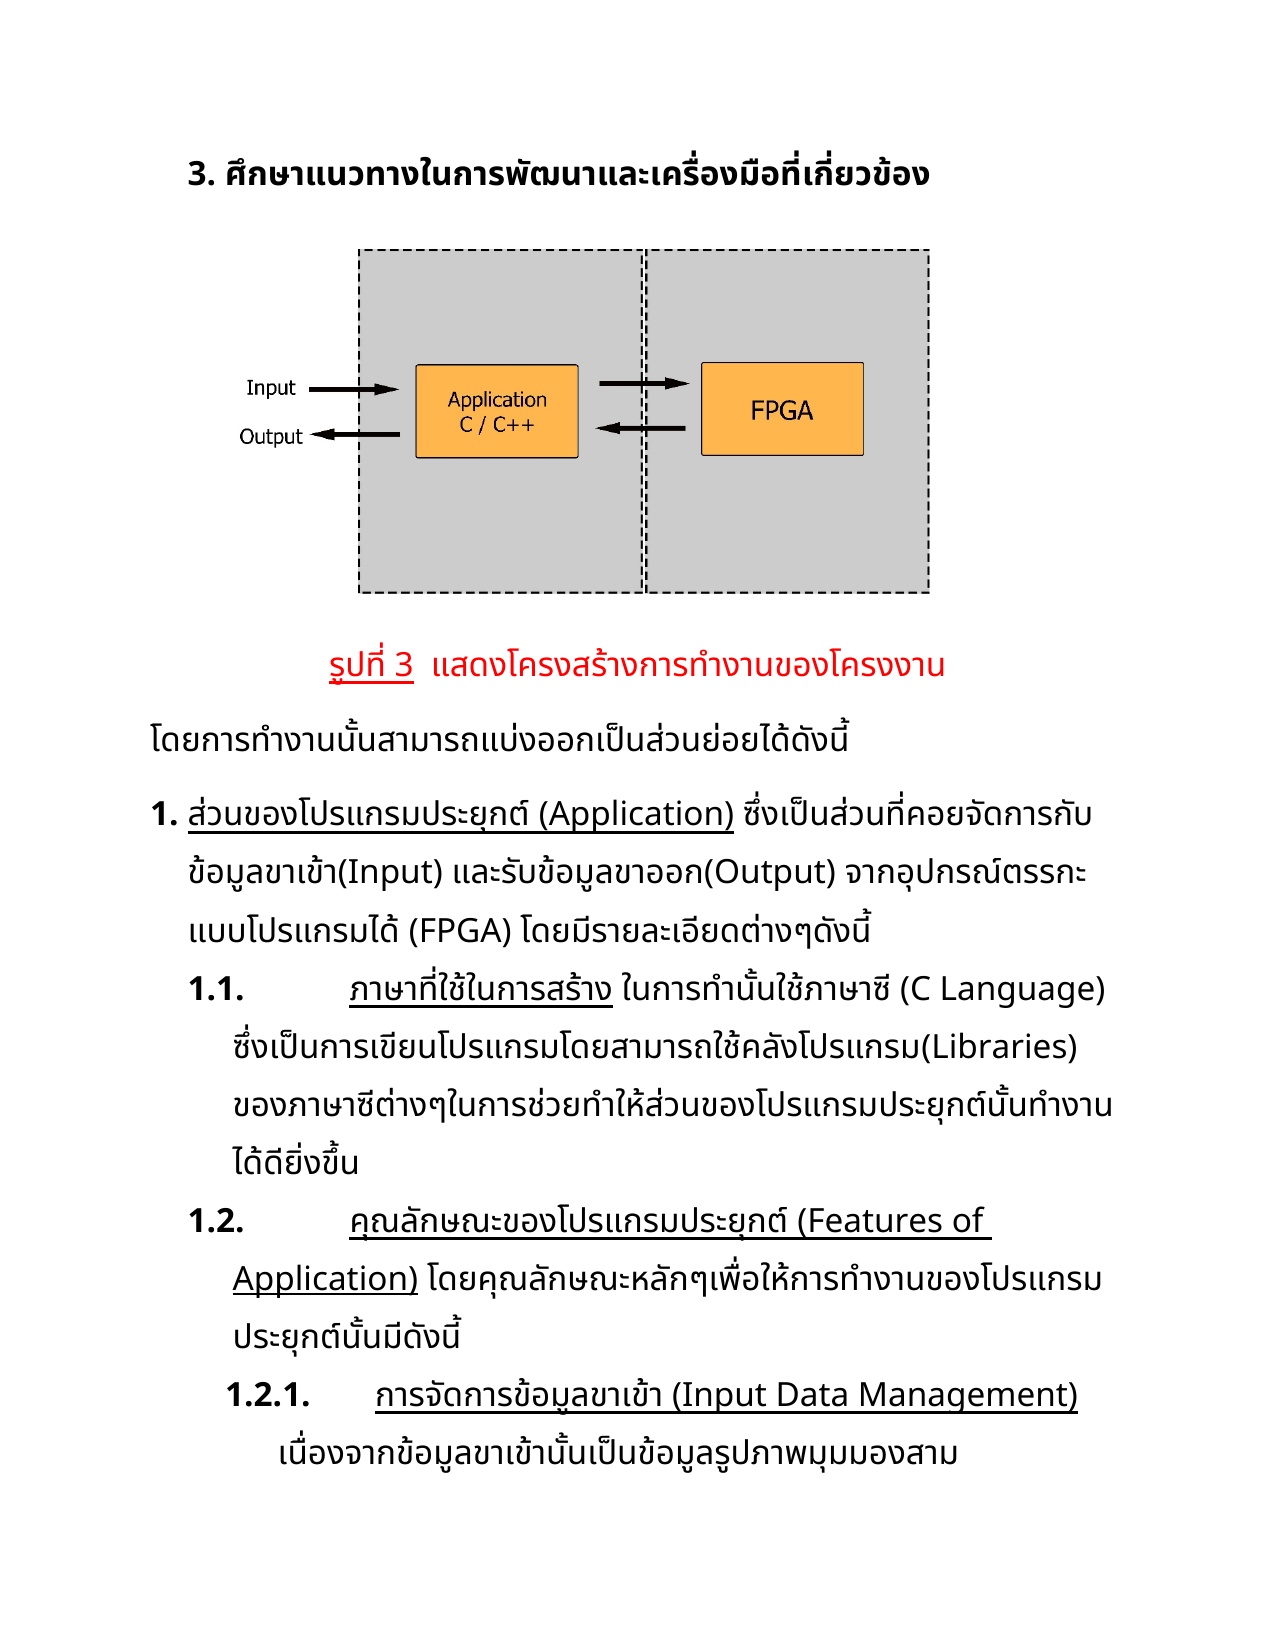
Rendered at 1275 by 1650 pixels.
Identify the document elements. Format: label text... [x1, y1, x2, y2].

list ส่วนของโปรแกรมประยุกต์ (Application) ซึ่งเป็นส่วนที่คอยจัดการกับข้อมูลขาเข้า(Input) และรับข้อมูลขาออก(Output) จากอุปกรณ์ตรรกะแบบโปรแกรมได้ (FPGA) โดยมีรายละเอียดต่างๆดังนี้ [150, 790, 1125, 957]
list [225, 1371, 1125, 1479]
text รูปที่ 3 แสดงโครงสร้างการทำงานของโครงงาน [150, 609, 1125, 691]
picture [150, 217, 1125, 609]
list คุณลักษณะของโปรแกรมประยุกต์ (Features of Application) โดยคุณลักษณะหลักๆเพื่อให้การทำงานของโปรแกรมประยุกต์นั้นมีดังนี้ [187, 1197, 1125, 1363]
list ภาษาที่ใช้ในการสร้าง ในการทำนั้นใช้ภาษาซี (C Language) ซึ่งเป็นการเขียนโปรแกรมโดยสามารถใช้คลังโปรแกรม(Libraries) ของภาษาซีต่างๆในการช่วยทำให้ส่วนของโปรแกรมประยุกต์นั้นทำงานได้ดียิ่งขึ้น [187, 964, 1125, 1189]
list ศึกษาแนวทางในการพัฒนาและเครื่องมือที่เกี่ยวข้อง [187, 150, 1125, 201]
text โดยการทำงานนั้นสามารถแบ่งออกเป็นส่วนย่อยได้ดังนี้ [150, 716, 1125, 766]
